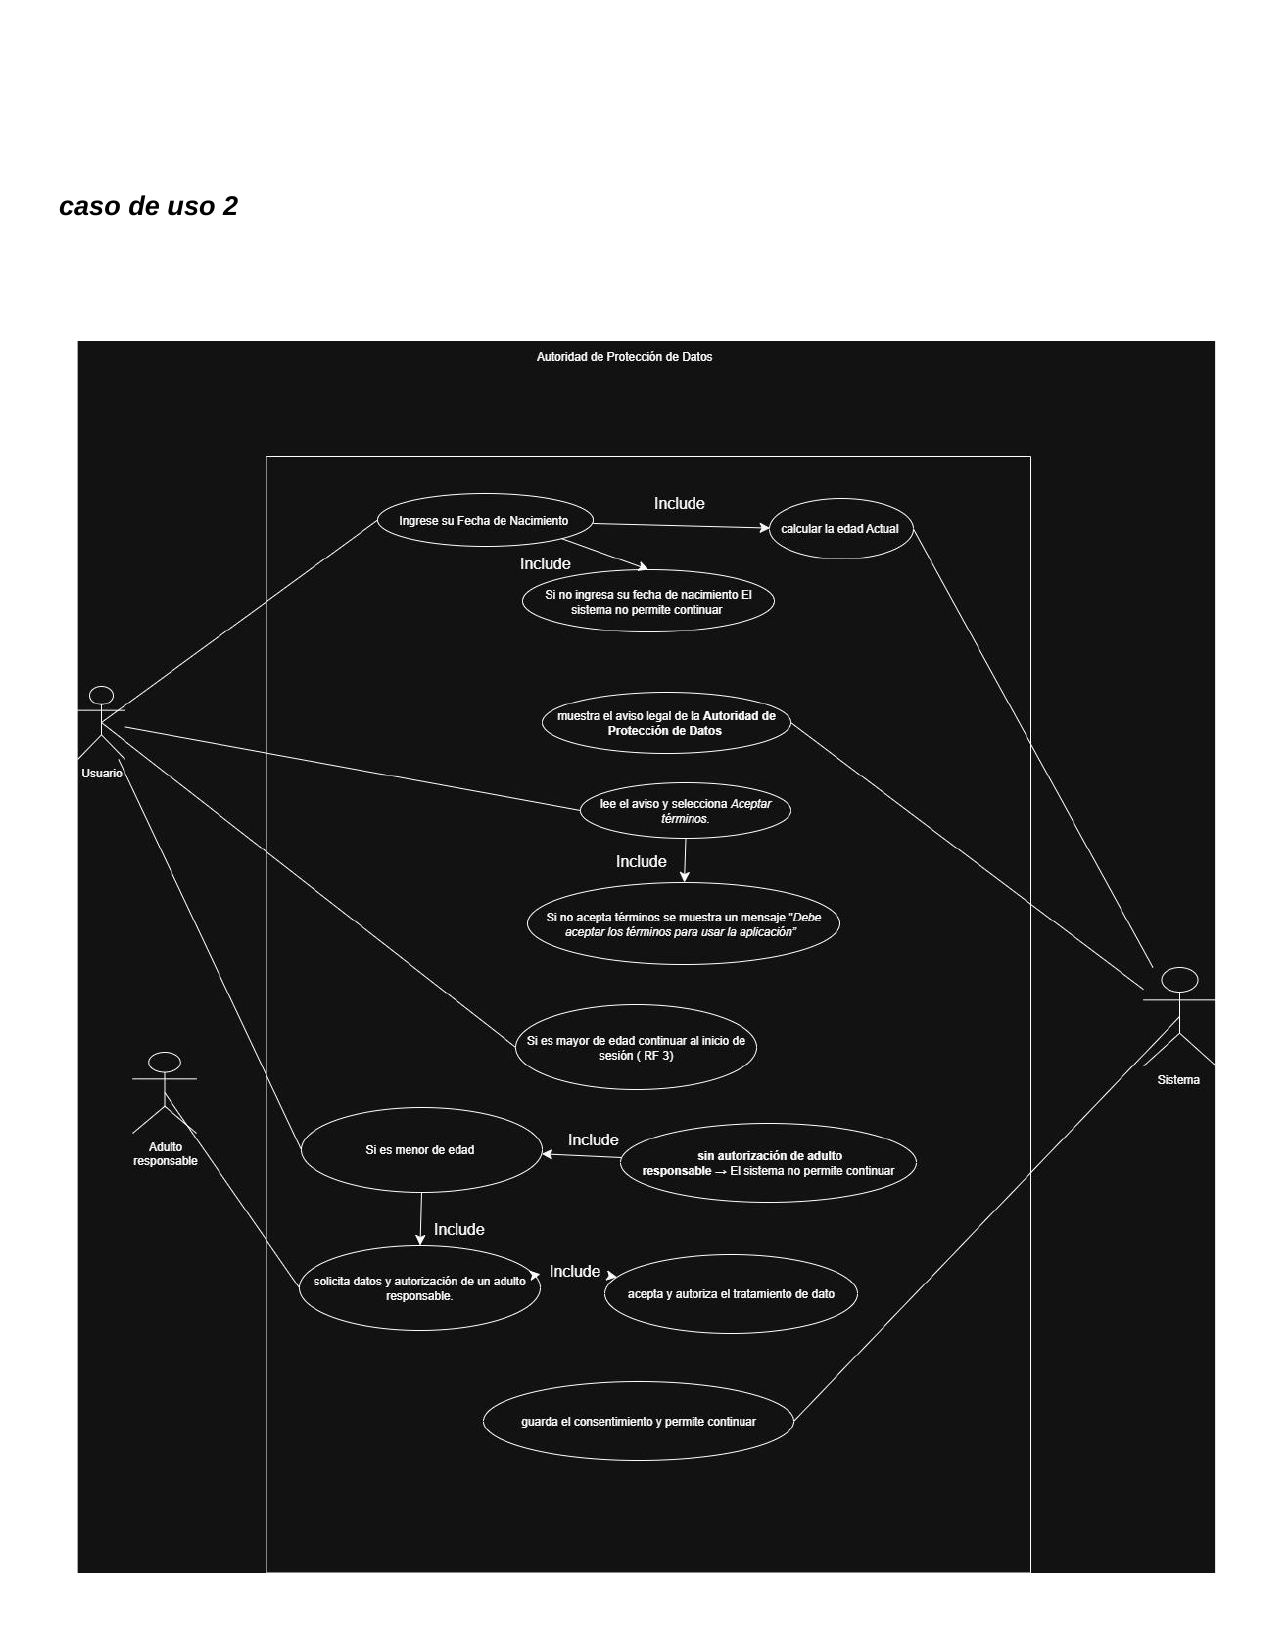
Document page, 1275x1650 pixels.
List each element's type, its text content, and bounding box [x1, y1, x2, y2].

picture [77, 341, 1216, 1573]
text caso de uso 2 [59, 189, 1260, 221]
